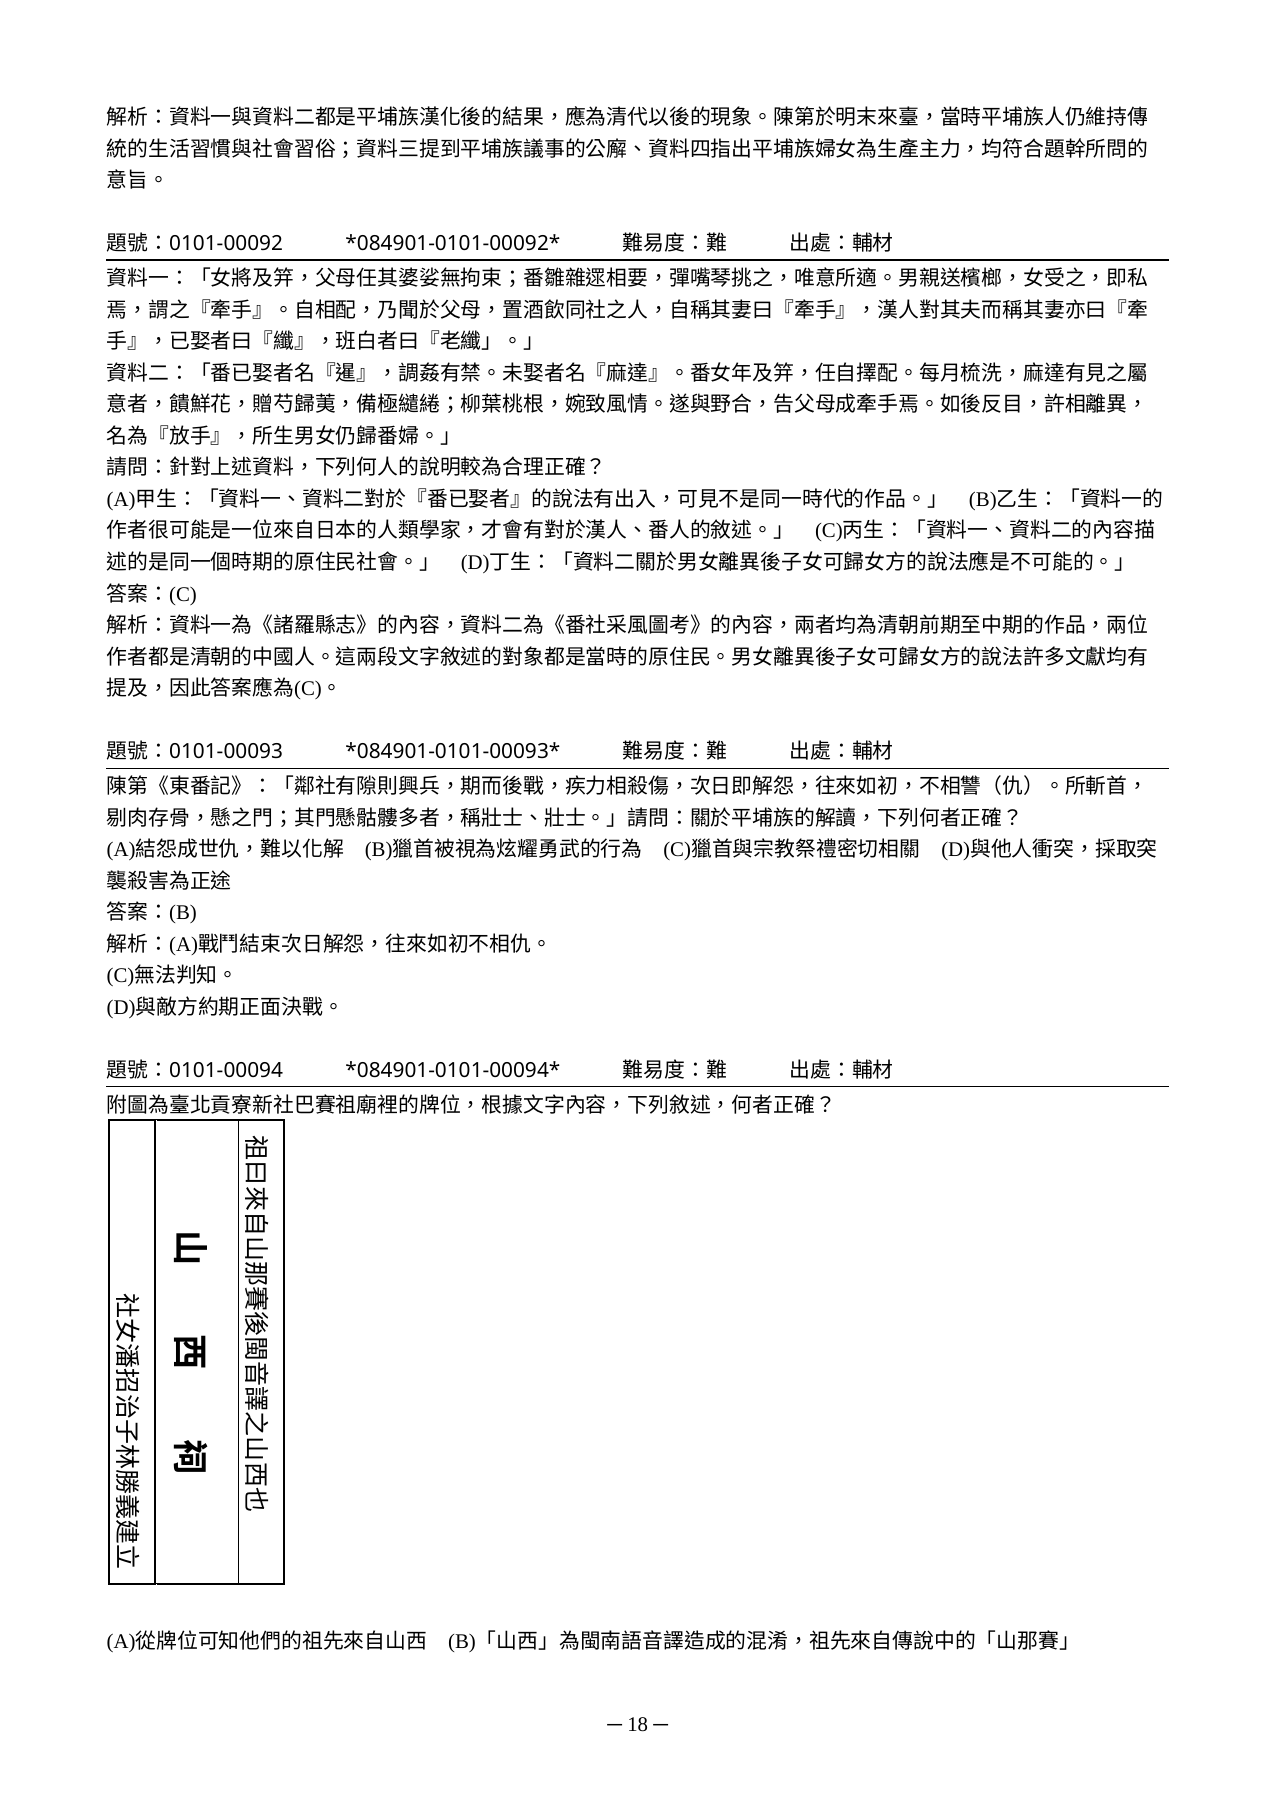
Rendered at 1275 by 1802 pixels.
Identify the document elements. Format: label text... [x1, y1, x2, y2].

text 解析：資料一為《諸羅縣志》的內容，資料二為《番社采風圖考》的內容，兩者均為清朝前期至中期的作品，兩位作者都是清朝的中國人。這兩段文字敘述的對象都是當時的原住民。男女離異後子女可歸女方的說法許多文獻均有提及，因此答案應為(C)。 [106, 608, 1169, 702]
text 題號：0101-00094 *084901-0101-00094* 難易度：難 出處：輔材 [106, 1053, 1169, 1086]
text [106, 1087, 1169, 1656]
text 答案：(B) [106, 895, 1169, 927]
text 題號：0101-00093 *084901-0101-00093* 難易度：難 出處：輔材 [106, 734, 1169, 768]
text 解析：資料一與資料二都是平埔族漢化後的結果，應為清代以後的現象。陳第於明末來臺，當時平埔族人仍維持傳統的生活習慣與社會習俗；資料三提到平埔族議事的公廨、資料四指出平埔族婦女為生產主力，均符合題幹所問的意旨。 [106, 100, 1169, 194]
text 資料一：「女將及笄，父母任其婆娑無拘束；番雛雜遝相要，彈嘴琴挑之，唯意所適。男親送檳榔，女受之，即私焉，謂之『牽手』。自相配，乃聞於父母，置酒飲同社之人，自稱其妻曰『牽手』，漢人對其夫而稱其妻亦曰『牽手』，已娶者曰『纖』，班白者曰『老纖」。」 資料二：「番已娶者名『暹』，調姦有禁。未娶者名『麻達』。番女年及笄，任自擇配。每月梳洗，麻達有見之屬意者，饋鮮花，贈芍歸荑，備極繾綣；柳葉桃根，婉致風情。遂與野合，告父母成牽手焉。如後反目，許相離異，名為『放手』，所生男女仍歸番婦。」 請問：針對上述資料，下列何人的說明較為合理正確？ (A)甲生：「資料一、資料二對於『番已娶者』的說法有出入，可見不是同一時代的作品。」 (B)乙生：「資料一的作者很可能是一位來自日本的人類學家，才會有對於漢人、番人的敘述。」 (C)丙生：「資料一、資料二的內容描述的是同一個時期的原住民社會。」 (D)丁生：「資料二關於男女離異後子女可歸女方的說法應是不可能的。」 [106, 261, 1169, 576]
text 答案：(C) [106, 576, 1169, 608]
text 題號：0101-00092 *084901-0101-00092* 難易度：難 出處：輔材 [106, 226, 1169, 259]
text 陳第《東番記》：「鄰社有隙則興兵，期而後戰，疾力相殺傷，次日即解怨，往來如初，不相讐（仇）。所斬首，剔肉存骨，懸之門；其門懸骷髏多者，稱壯士、壯士。」請問：關於平埔族的解讀，下列何者正確？ (A)結怨成世仇，難以化解 (B)獵首被視為炫耀勇武的行為 (C)獵首與宗教祭禮密切相關 (D)與他人衝突，採取突襲殺害為正途 [106, 769, 1169, 895]
text 解析：(A)戰鬥結束次日解怨，往來如初不相仇。 (C)無法判知。 (D)與敵方約期正面決戰。 [106, 927, 1169, 1021]
